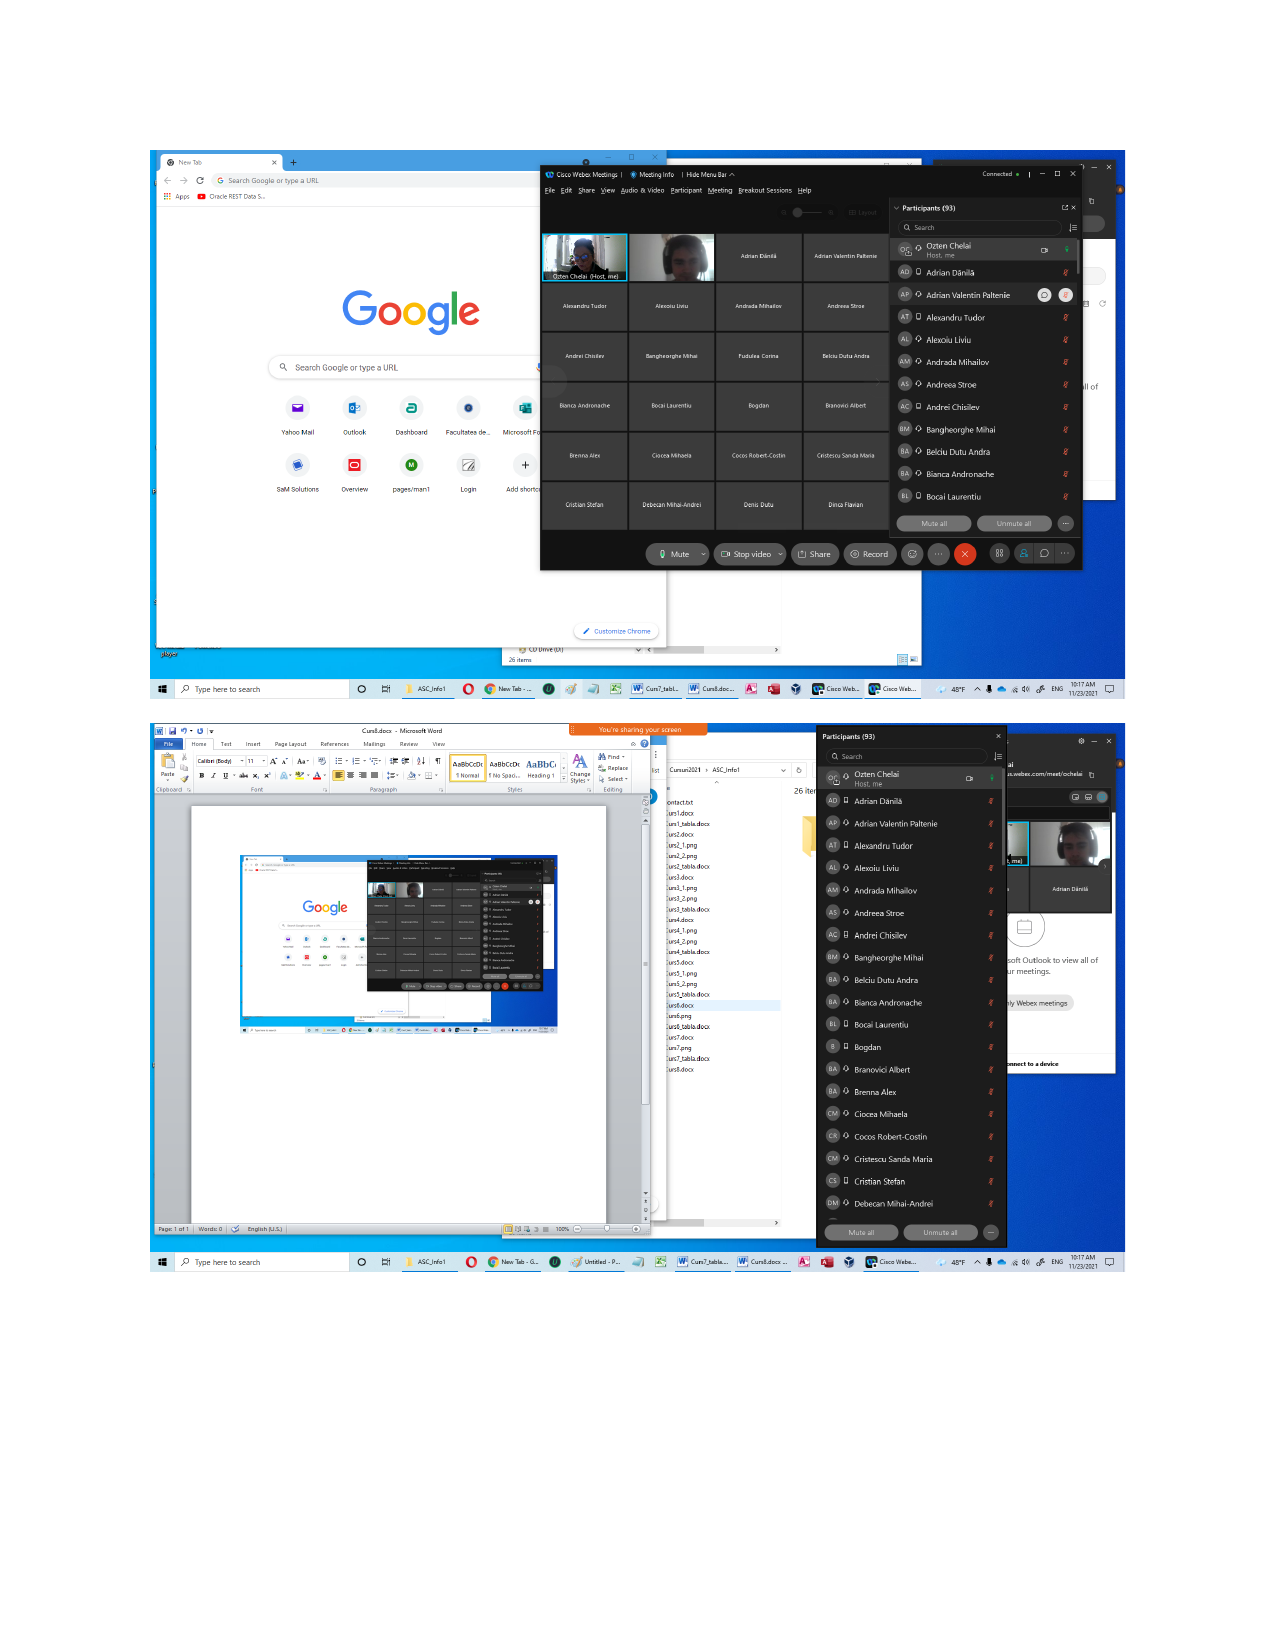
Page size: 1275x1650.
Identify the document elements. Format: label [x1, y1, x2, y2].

picture [150, 723, 1125, 1272]
picture [150, 150, 1125, 699]
